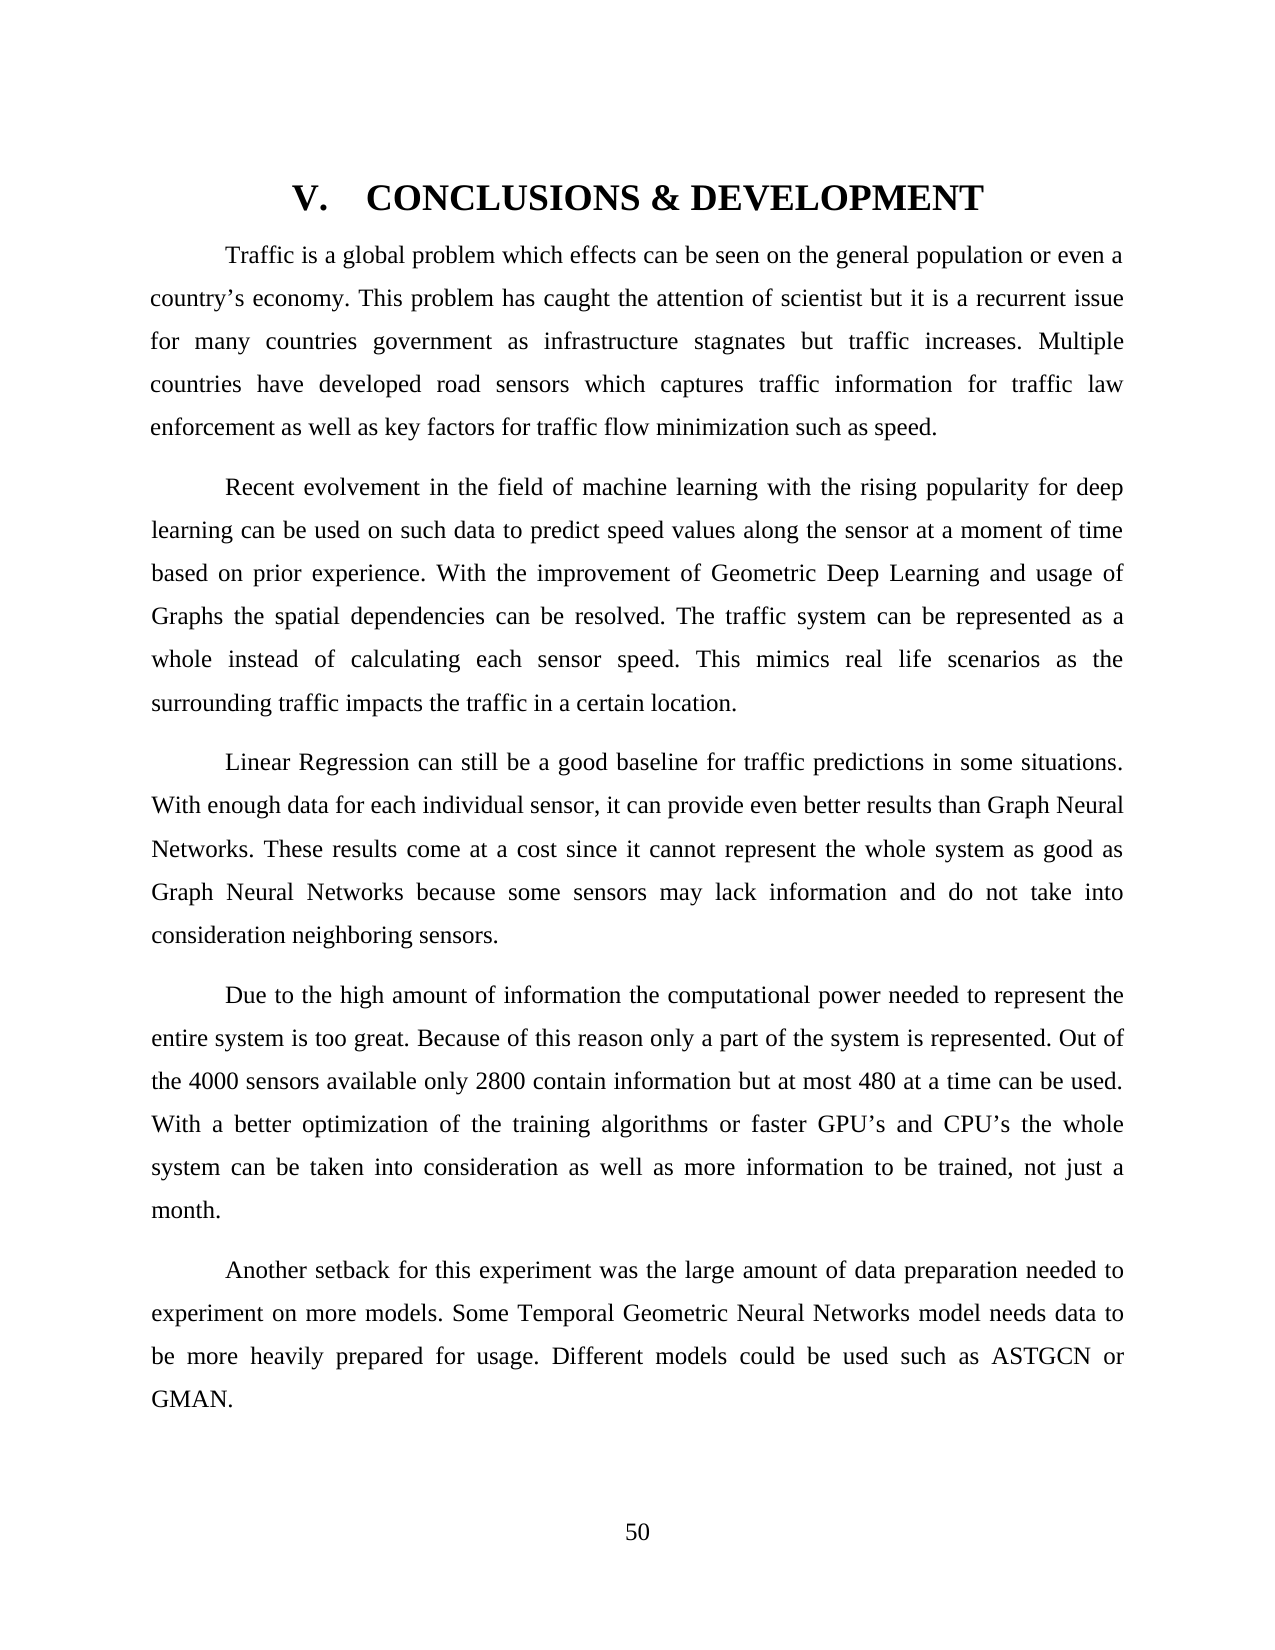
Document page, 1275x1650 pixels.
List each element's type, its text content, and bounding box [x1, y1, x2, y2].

text Traffic is a global problem which effects can be seen on the general population or even a country’s economy. This problem has caught the attention of scientist but it is a recurrent issue for many countries government as infrastructure stagnates but traffic increases. Multiple countries have developed road sensors which captures traffic information for traffic law enforcement as well as key factors for traffic flow minimization such as speed. [150, 240, 1125, 441]
text Recent evolvement in the field of machine learning with the rising popularity for deep learning can be used on such data to predict speed values along the sensor at a moment of time based on prior experience. With the improvement of Geometric Deep Learning and usage of Graphs the spatial dependencies can be resolved. The traffic system can be represented as a whole instead of calculating each sensor speed. This mimics real life scenarios as the surrounding traffic impacts the traffic in a certain location. [150, 472, 1125, 716]
text Another setback for this experiment was the large amount of data preparation needed to experiment on more models. Some Temporal Geometric Neural Networks model needs data to be more heavily prepared for usage. Different models could be used such as ASTGCN or GMAN. [150, 1255, 1125, 1413]
subtitle CONCLUSIONS & DEVELOPMENT [187, 175, 1125, 218]
text Due to the high amount of information the computational power needed to represent the entire system is too great. Because of this reason only a part of the system is represented. Out of the 4000 sensors available only 2800 contain information but at most 480 at a time can be used. With a better optimization of the training algorithms or faster GPU’s and CPU’s the whole system can be taken into consideration as well as more information to be trained, not just a month. [150, 980, 1125, 1224]
text Linear Regression can still be a good baseline for traffic predictions in some situations. With enough data for each individual sensor, it can provide even better results than Graph Neural Networks. These results come at a cost since it cannot represent the whole system as good as Graph Neural Networks because some sensors may lack information and do not take into consideration neighboring sensors. [150, 747, 1125, 949]
